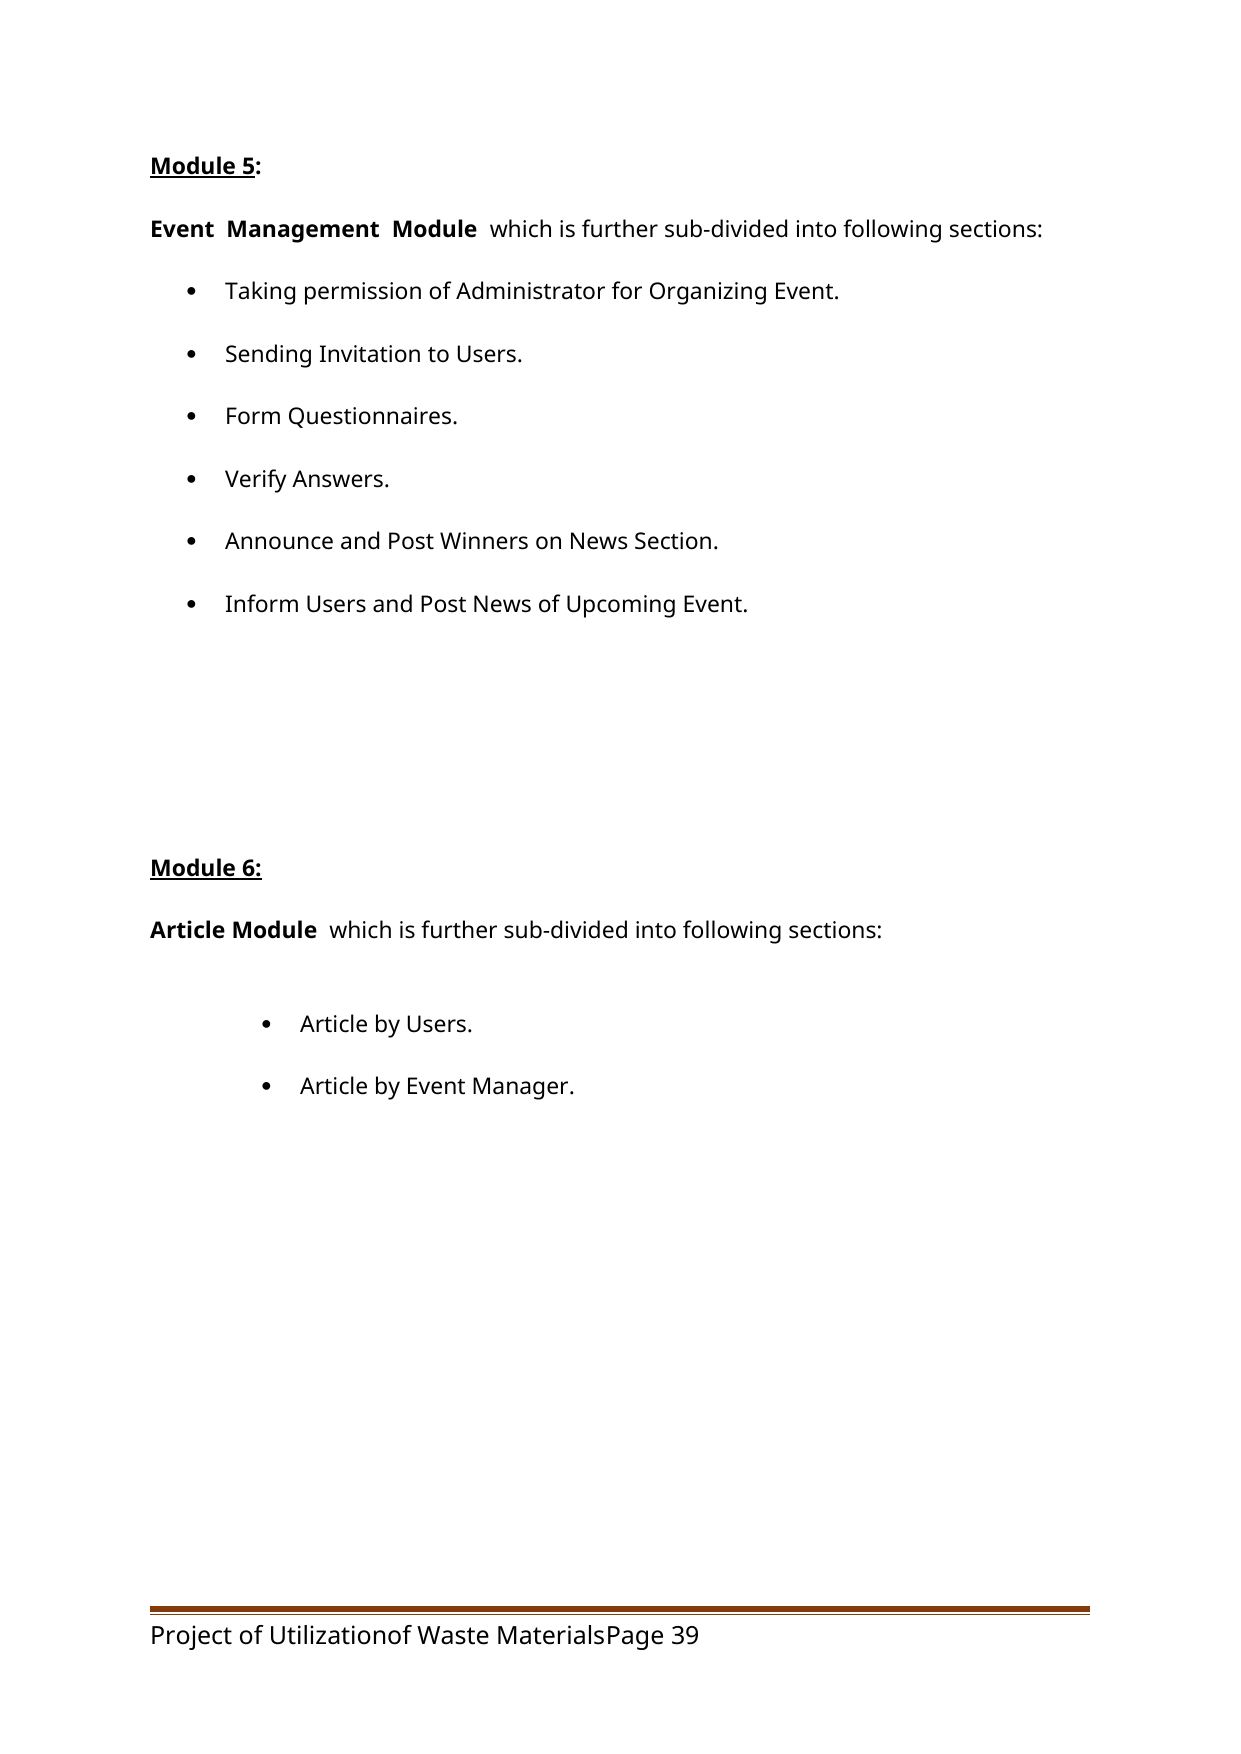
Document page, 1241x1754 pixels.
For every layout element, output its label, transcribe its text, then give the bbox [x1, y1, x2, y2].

list Inform Users and Post News of Upcoming Event. [187, 587, 1090, 619]
text Event Management Module which is further sub-divided into following sections: [150, 212, 1090, 244]
text Module 5: [150, 150, 1090, 181]
list Verify Answers. [187, 462, 1090, 494]
text Module 6: [150, 851, 1090, 883]
list Taking permission of Administrator for Organizing Event. [187, 275, 1090, 306]
list Sending Invitation to Users. [187, 337, 1090, 369]
list Article by Event Manager. [262, 1070, 1090, 1101]
list Article by Users. [262, 1008, 1090, 1039]
text Article Module which is further sub-divided into following sections: [150, 914, 1090, 945]
list Announce and Post Winners on News Section. [187, 525, 1090, 556]
list Form Questionnaires. [187, 400, 1090, 431]
